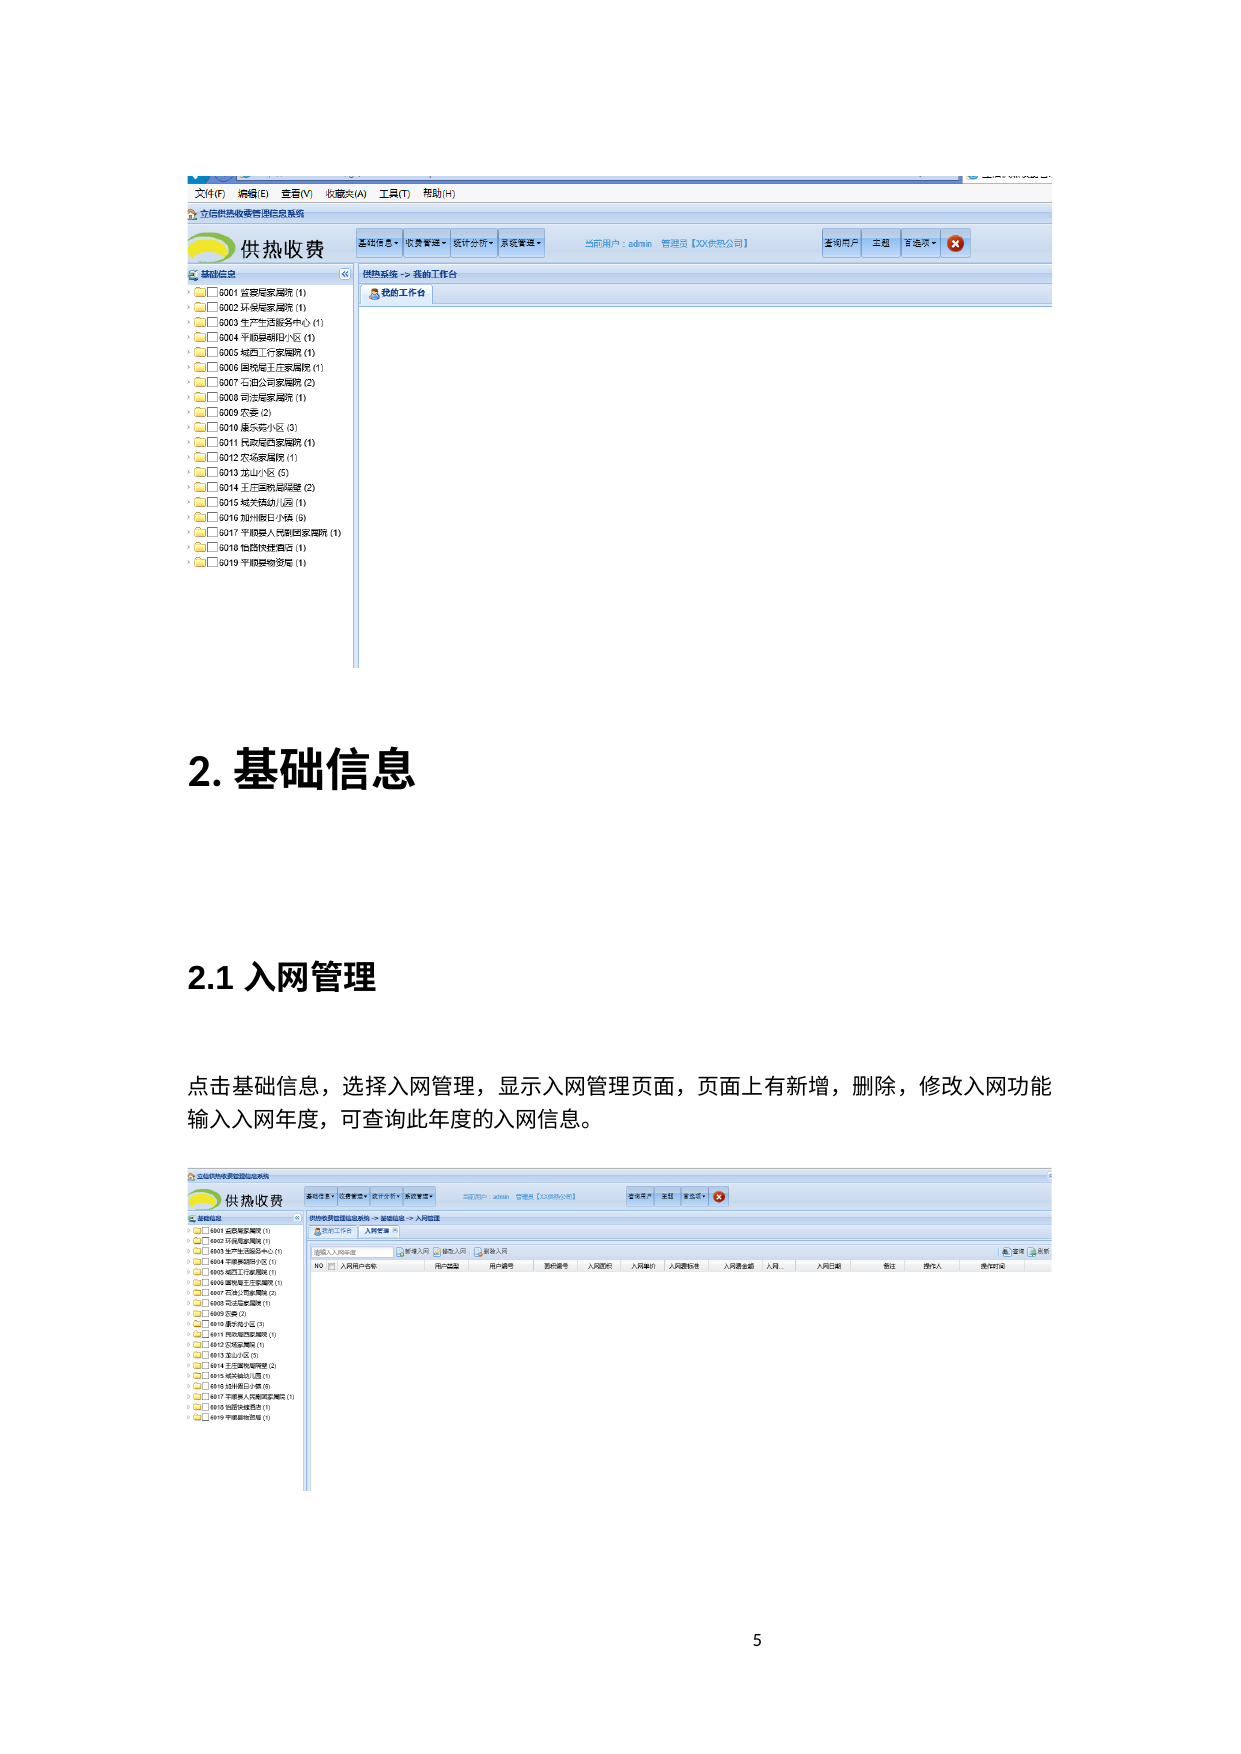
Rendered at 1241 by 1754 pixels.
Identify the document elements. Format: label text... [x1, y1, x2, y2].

subtitle 基础信息 [187, 717, 1053, 815]
text 点击基础信息，选择入网管理，显示入网管理页面，页面上有新增，删除，修改入网功能，输入入网年度，可查询此年度的入网信息。 [187, 1069, 1053, 1134]
subtitle 2.1 入网管理 [187, 942, 1053, 1007]
picture [187, 1167, 1052, 1491]
picture [187, 176, 1053, 668]
